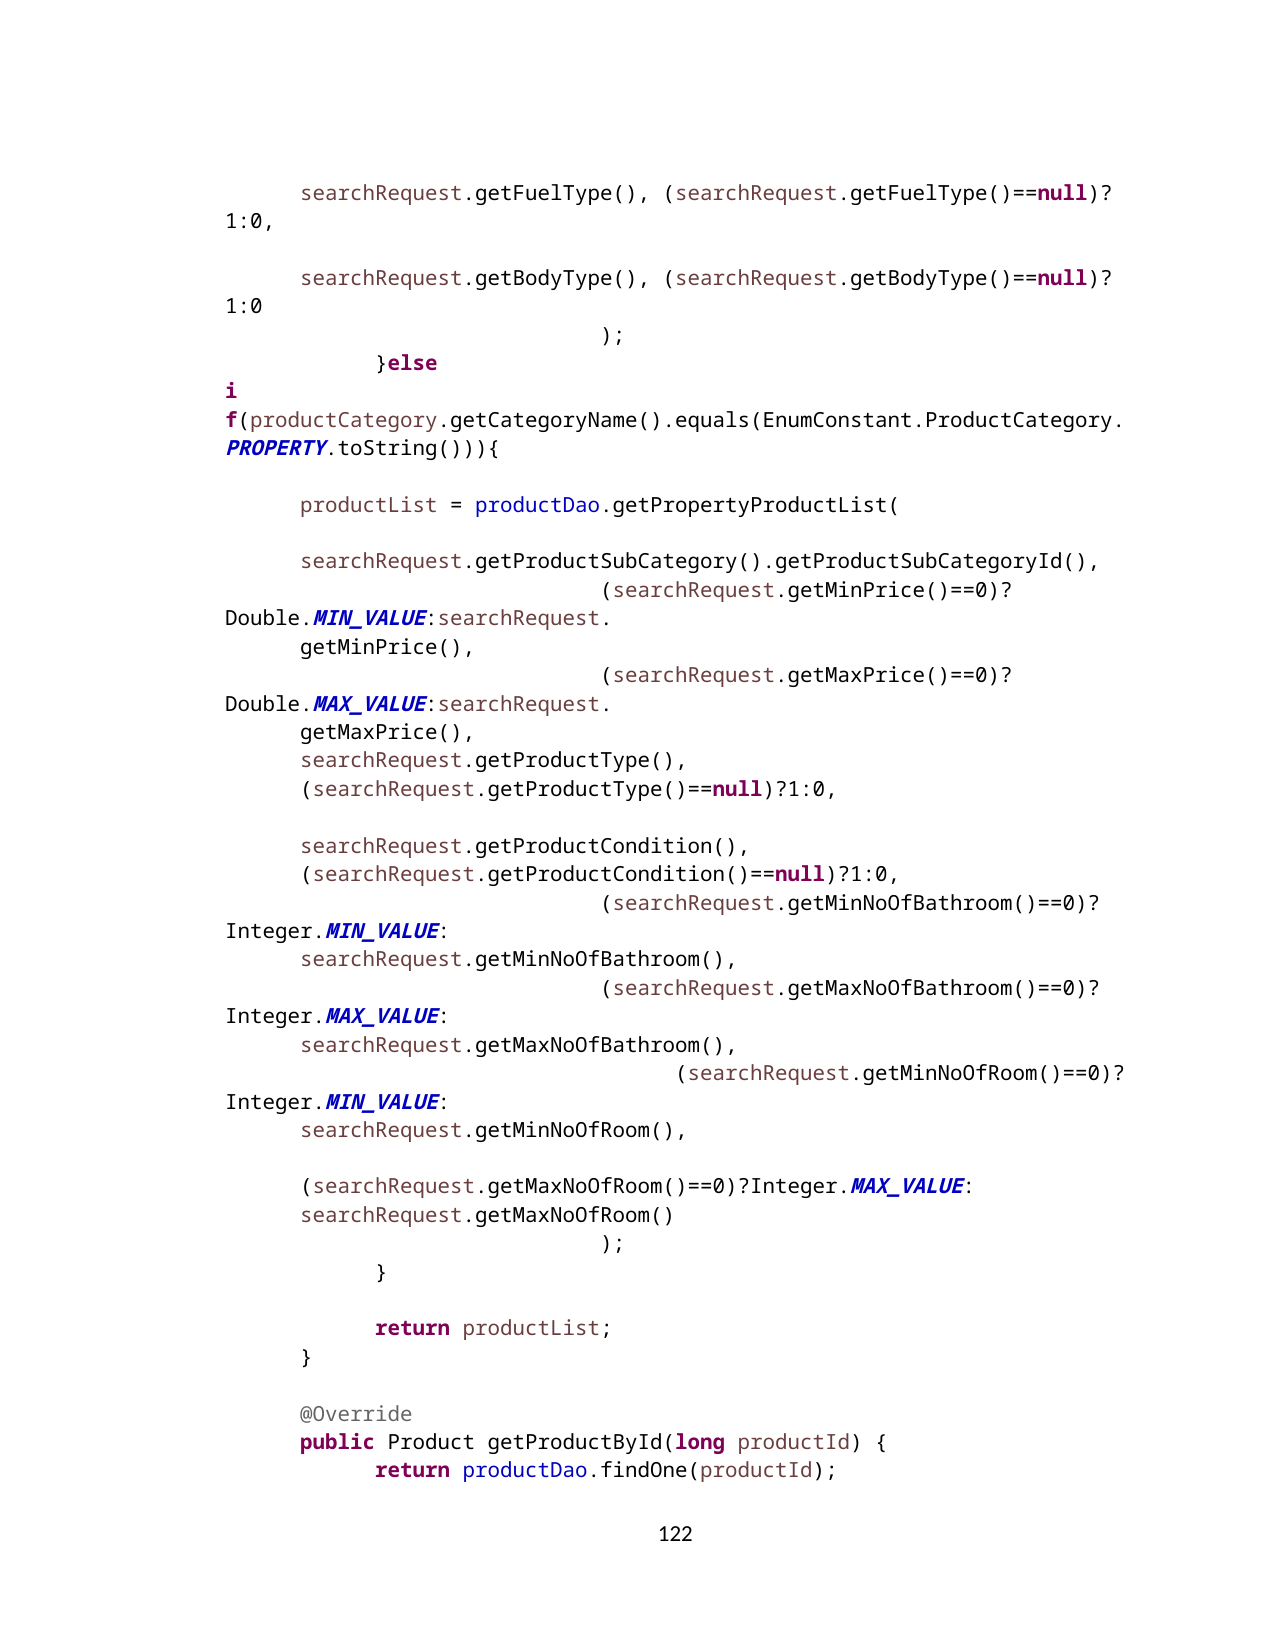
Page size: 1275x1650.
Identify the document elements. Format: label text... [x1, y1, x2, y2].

text searchRequest.getMaxNoOfRoom() [225, 1200, 1125, 1228]
text searchRequest.getFuelType(), (searchRequest.getFuelType()==null)?1:0, [225, 150, 1125, 235]
text return productList; [225, 1313, 1125, 1342]
text }else if(productCategory.getCategoryName().equals(EnumConstant.ProductCategory.PROPERTY.toString())){ [225, 348, 1125, 462]
text searchRequest.getProductSubCategory().getProductSubCategoryId(), [225, 518, 1125, 575]
text searchRequest.getMaxNoOfBathroom(), [225, 1030, 1125, 1058]
text (searchRequest.getMinPrice()==0)?Double.MIN_VALUE:searchRequest. [225, 575, 1125, 632]
text } [225, 1257, 1125, 1285]
text } [225, 1342, 1125, 1370]
text ); [225, 1228, 1125, 1257]
text productList = productDao.getPropertyProductList( [225, 462, 1125, 518]
text getMaxPrice(), [225, 717, 1125, 746]
text public Product getProductById(long productId) { [225, 1427, 1125, 1456]
text searchRequest.getBodyType(), (searchRequest.getBodyType()==null)?1:0 [225, 235, 1125, 320]
text (searchRequest.getMinNoOfRoom()==0)?Integer.MIN_VALUE: [225, 1058, 1125, 1115]
text getMinPrice(), [225, 632, 1125, 660]
text return productDao.findOne(productId); [225, 1456, 1125, 1484]
text (searchRequest.getMaxNoOfRoom()==0)?Integer.MAX_VALUE: [225, 1144, 1125, 1200]
text (searchRequest.getMinNoOfBathroom()==0)?Integer.MIN_VALUE: [225, 888, 1125, 944]
text (searchRequest.getMaxNoOfBathroom()==0)?Integer.MAX_VALUE: [225, 973, 1125, 1030]
text searchRequest.getProductType(), (searchRequest.getProductType()==null)?1:0, [300, 746, 1125, 802]
text (searchRequest.getMaxPrice()==0)?Double.MAX_VALUE:searchRequest. [225, 660, 1125, 717]
text searchRequest.getMinNoOfRoom(), [225, 1115, 1125, 1144]
text ); [225, 320, 1125, 348]
text searchRequest.getMinNoOfBathroom(), [225, 944, 1125, 973]
text searchRequest.getProductCondition(), (searchRequest.getProductCondition()==null)?1:0, [300, 831, 1125, 888]
text @Override [225, 1399, 1125, 1427]
